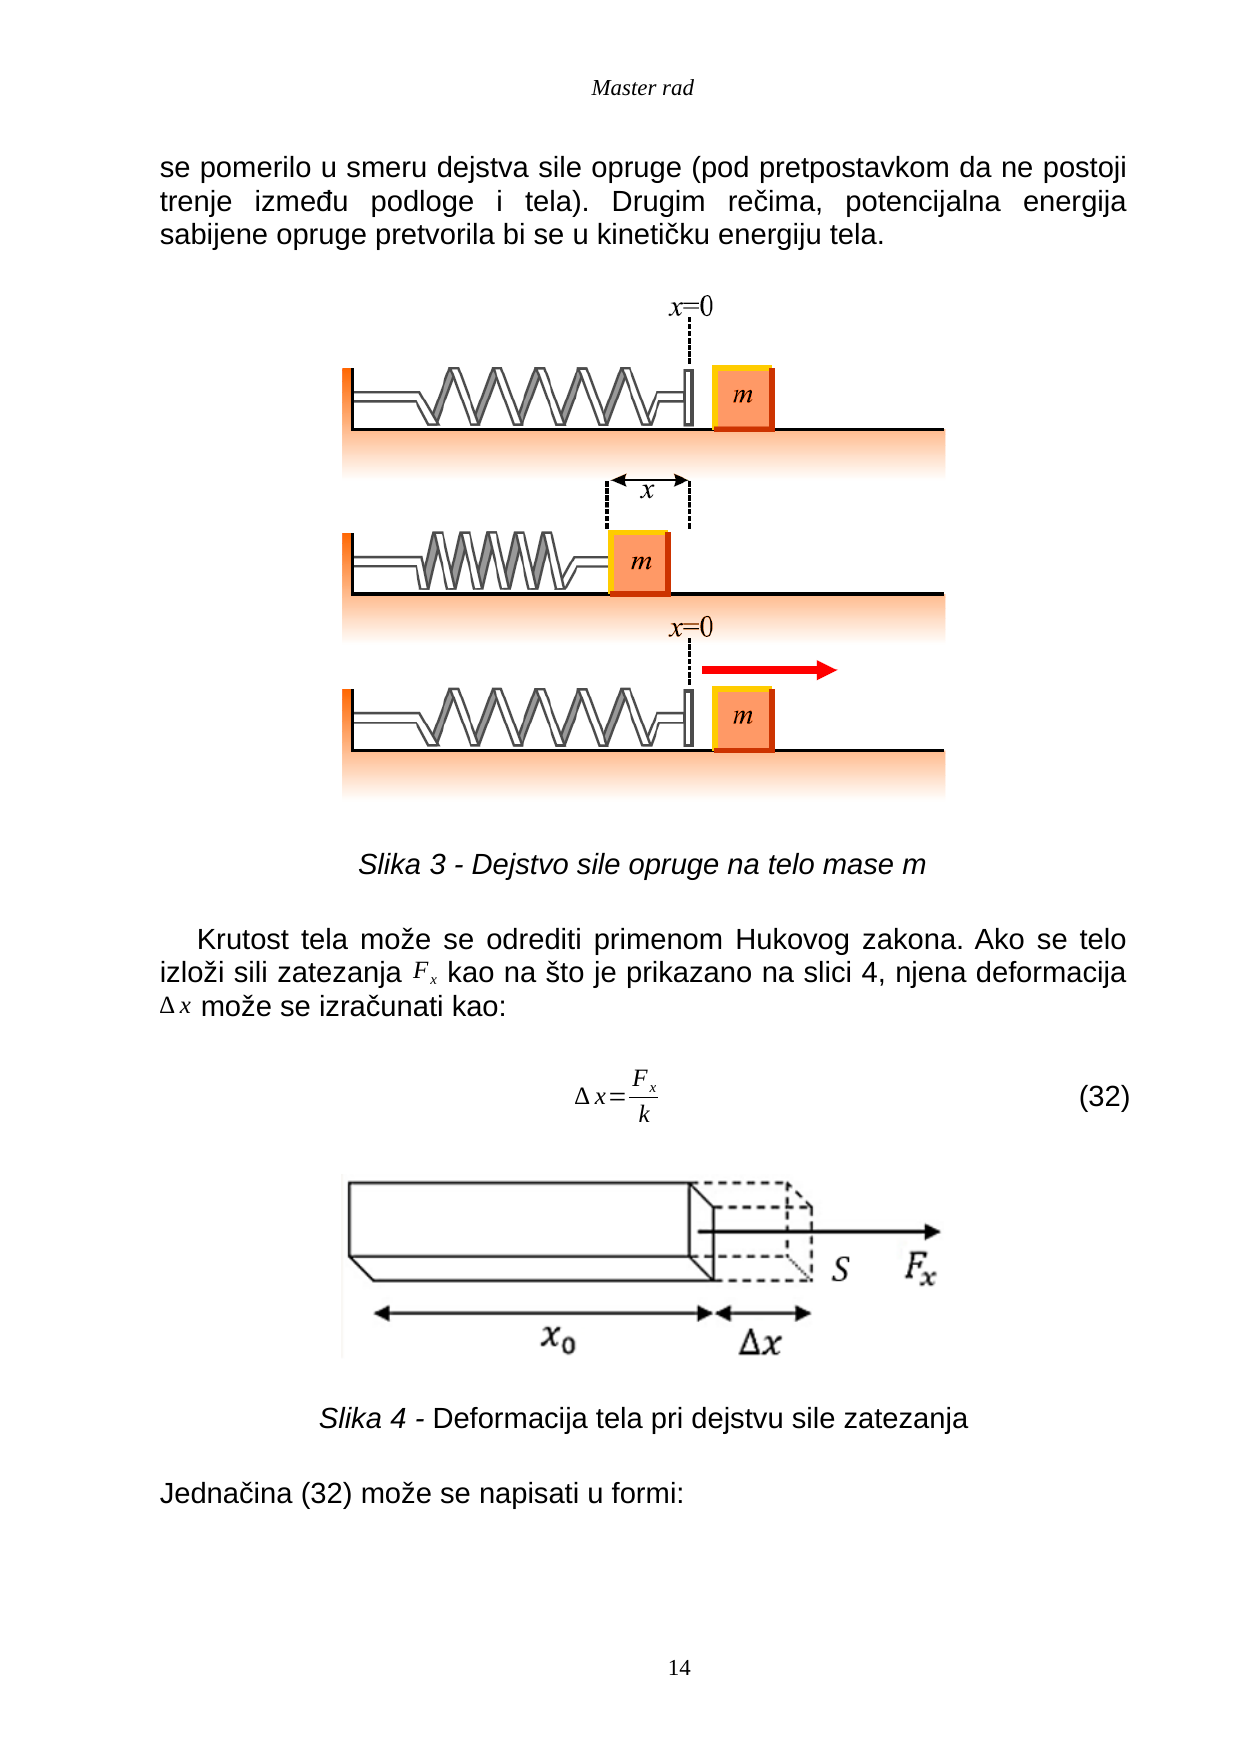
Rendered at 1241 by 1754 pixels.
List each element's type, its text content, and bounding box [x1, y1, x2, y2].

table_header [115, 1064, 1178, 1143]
text Slika 3 - Dejstvo sile opruge na telo mase m [89, 847, 1199, 880]
picture [337, 292, 950, 804]
text Slika 4 - Deformacija tela pri dejstvu sile zatezanja [89, 1401, 1199, 1435]
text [159, 150, 1128, 251]
text Jednačina (32) može se napisati u formi: [159, 1476, 1128, 1510]
picture [340, 1174, 948, 1360]
text Krutost tela može se odrediti primenom Hukovog zakona. Ako se telo izloži sili zatezanja kao na što je prikazano na slici 4, njena deformacija može se izračunati kao: [159, 922, 1128, 1022]
